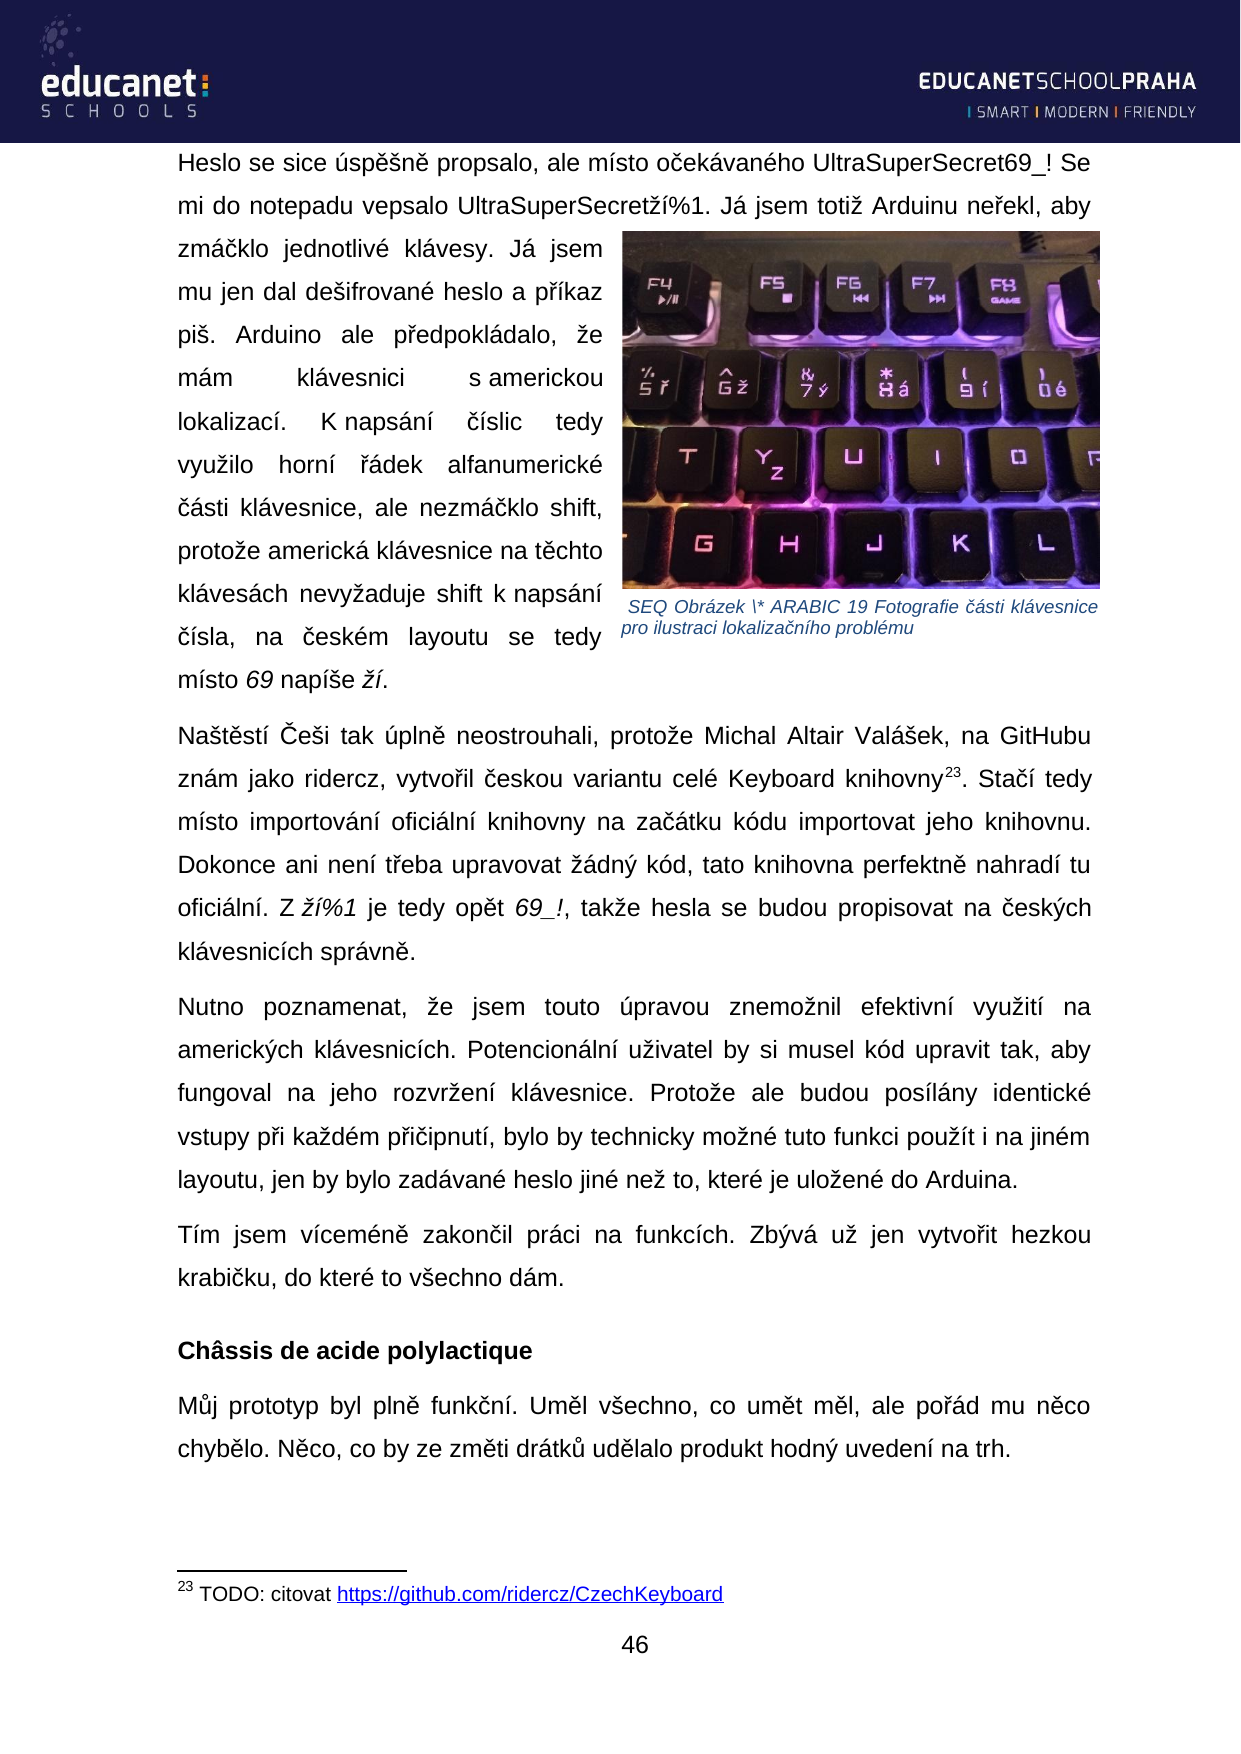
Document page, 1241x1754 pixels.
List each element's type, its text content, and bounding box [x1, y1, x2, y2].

text Naštěstí Češi tak úplně neostrouhali, protože Michal Altair Valášek, na GitHubu znám jako ridercz, vytvořil českou variantu celé Keyboard knihovny. Stačí tedy místo importování oficiální knihovny na začátku kódu importovat jeho knihovnu. Dokonce ani není třeba upravovat žádný kód, tato knihovna perfektně nahradí tu oficiální. Z ží%1 je tedy opět 69_!, takže hesla se budou propisovat na českých klávesnicích správně. [177, 721, 1092, 965]
picture [0, 0, 1241, 143]
text Můj prototyp byl plně funkční. Uměl všechno, co umět měl, ale pořád mu něco chybělo. Něco, co by ze změti drátků udělalo produkt hodný uvedení na trh. [177, 1391, 1092, 1463]
subtitle Châssis de acide polylactique [177, 1336, 1092, 1364]
picture [622, 231, 1100, 589]
text Tím jsem víceméně zakončil práci na funkcích. Zbývá už jen vytvořit hezkou krabičku, do které to všechno dám. [177, 1220, 1092, 1292]
text Nutno poznamenat, že jsem touto úpravou znemožnil efektivní využití na amerických klávesnicích. Potencionální uživatel by si musel kód upravit tak, aby fungoval na jeho rozvržení klávesnice. Protože ale budou posílány identické vstupy při každém přičipnutí, bylo by technicky možné tuto funkci použít i na jiném layoutu, jen by bylo zadávané heslo jiné než to, které je uložené do Arduina. [177, 992, 1092, 1193]
